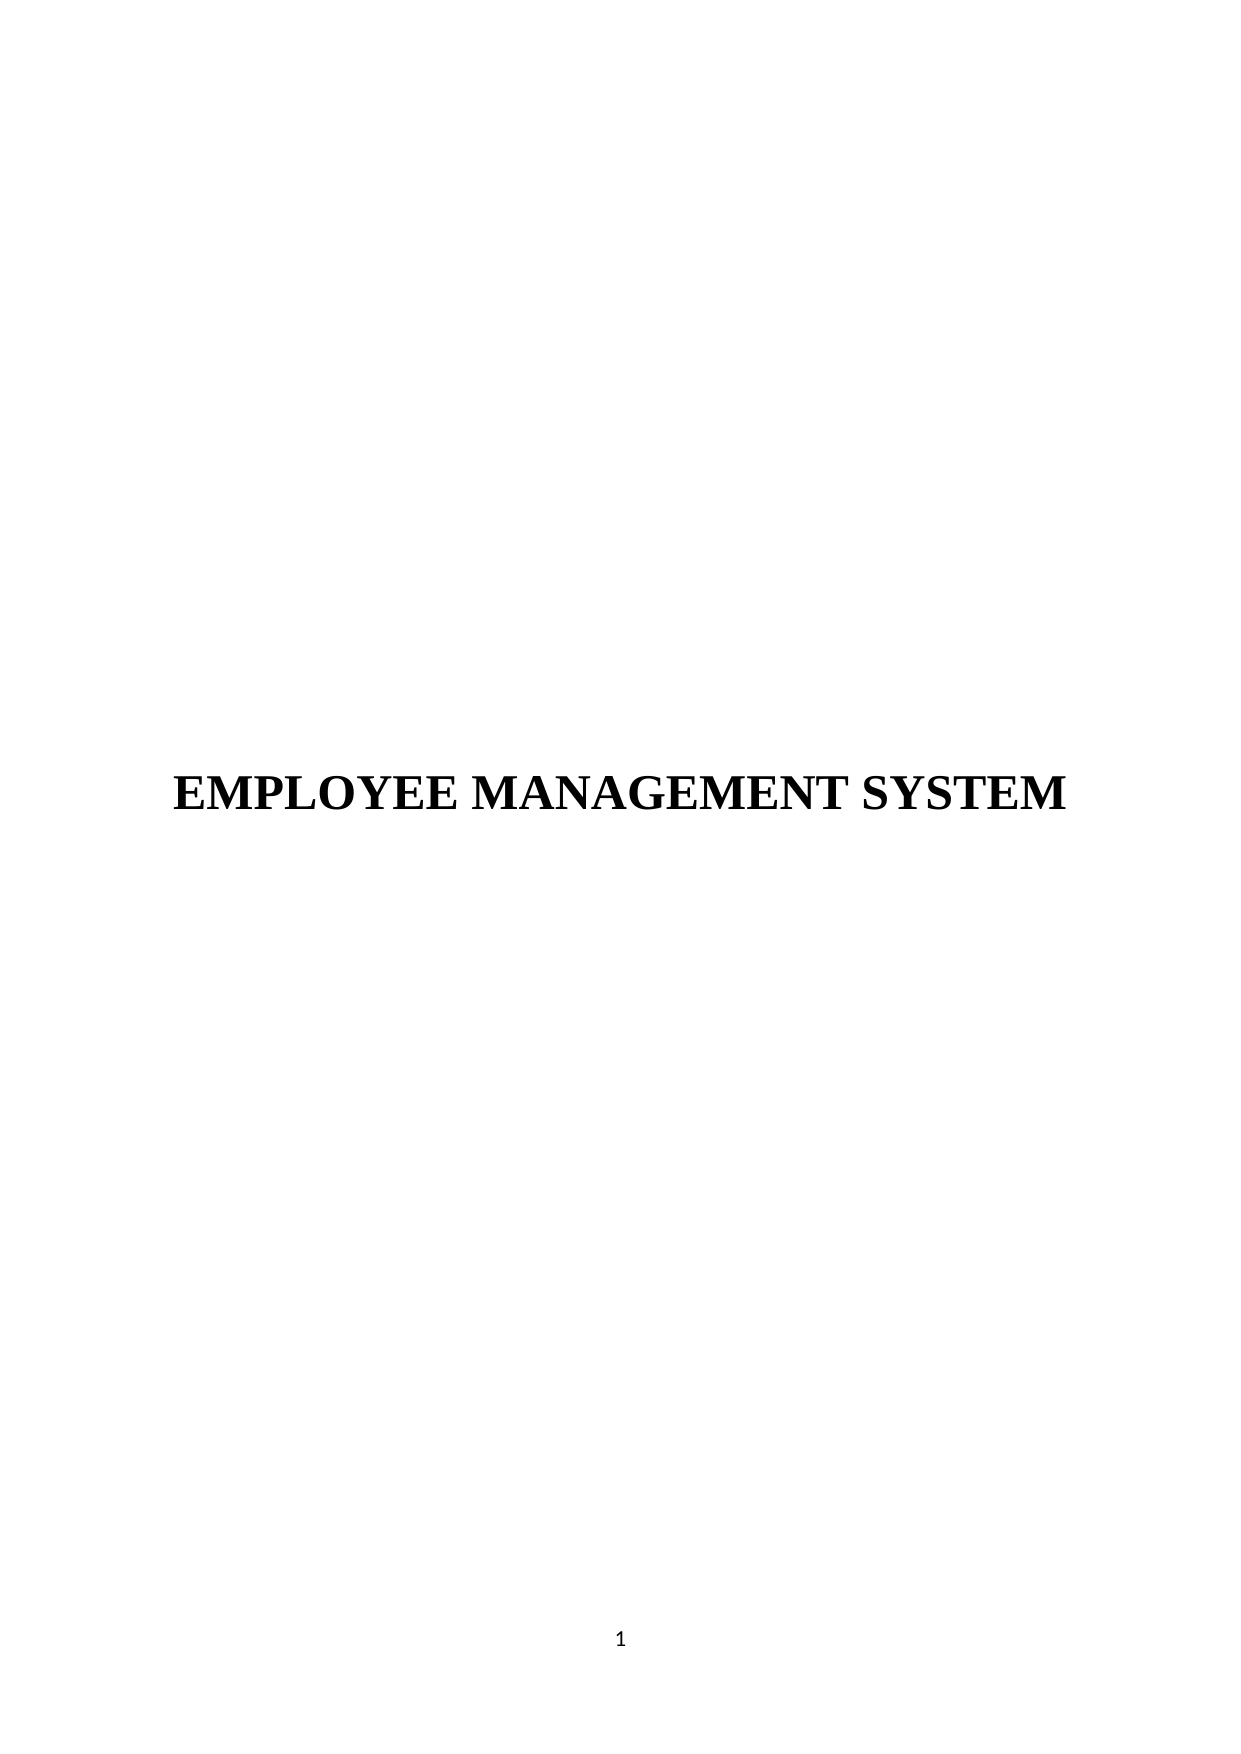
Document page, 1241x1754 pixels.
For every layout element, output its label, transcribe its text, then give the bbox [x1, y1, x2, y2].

text EMPLOYEE MANAGEMENT SYSTEM [150, 763, 1090, 821]
